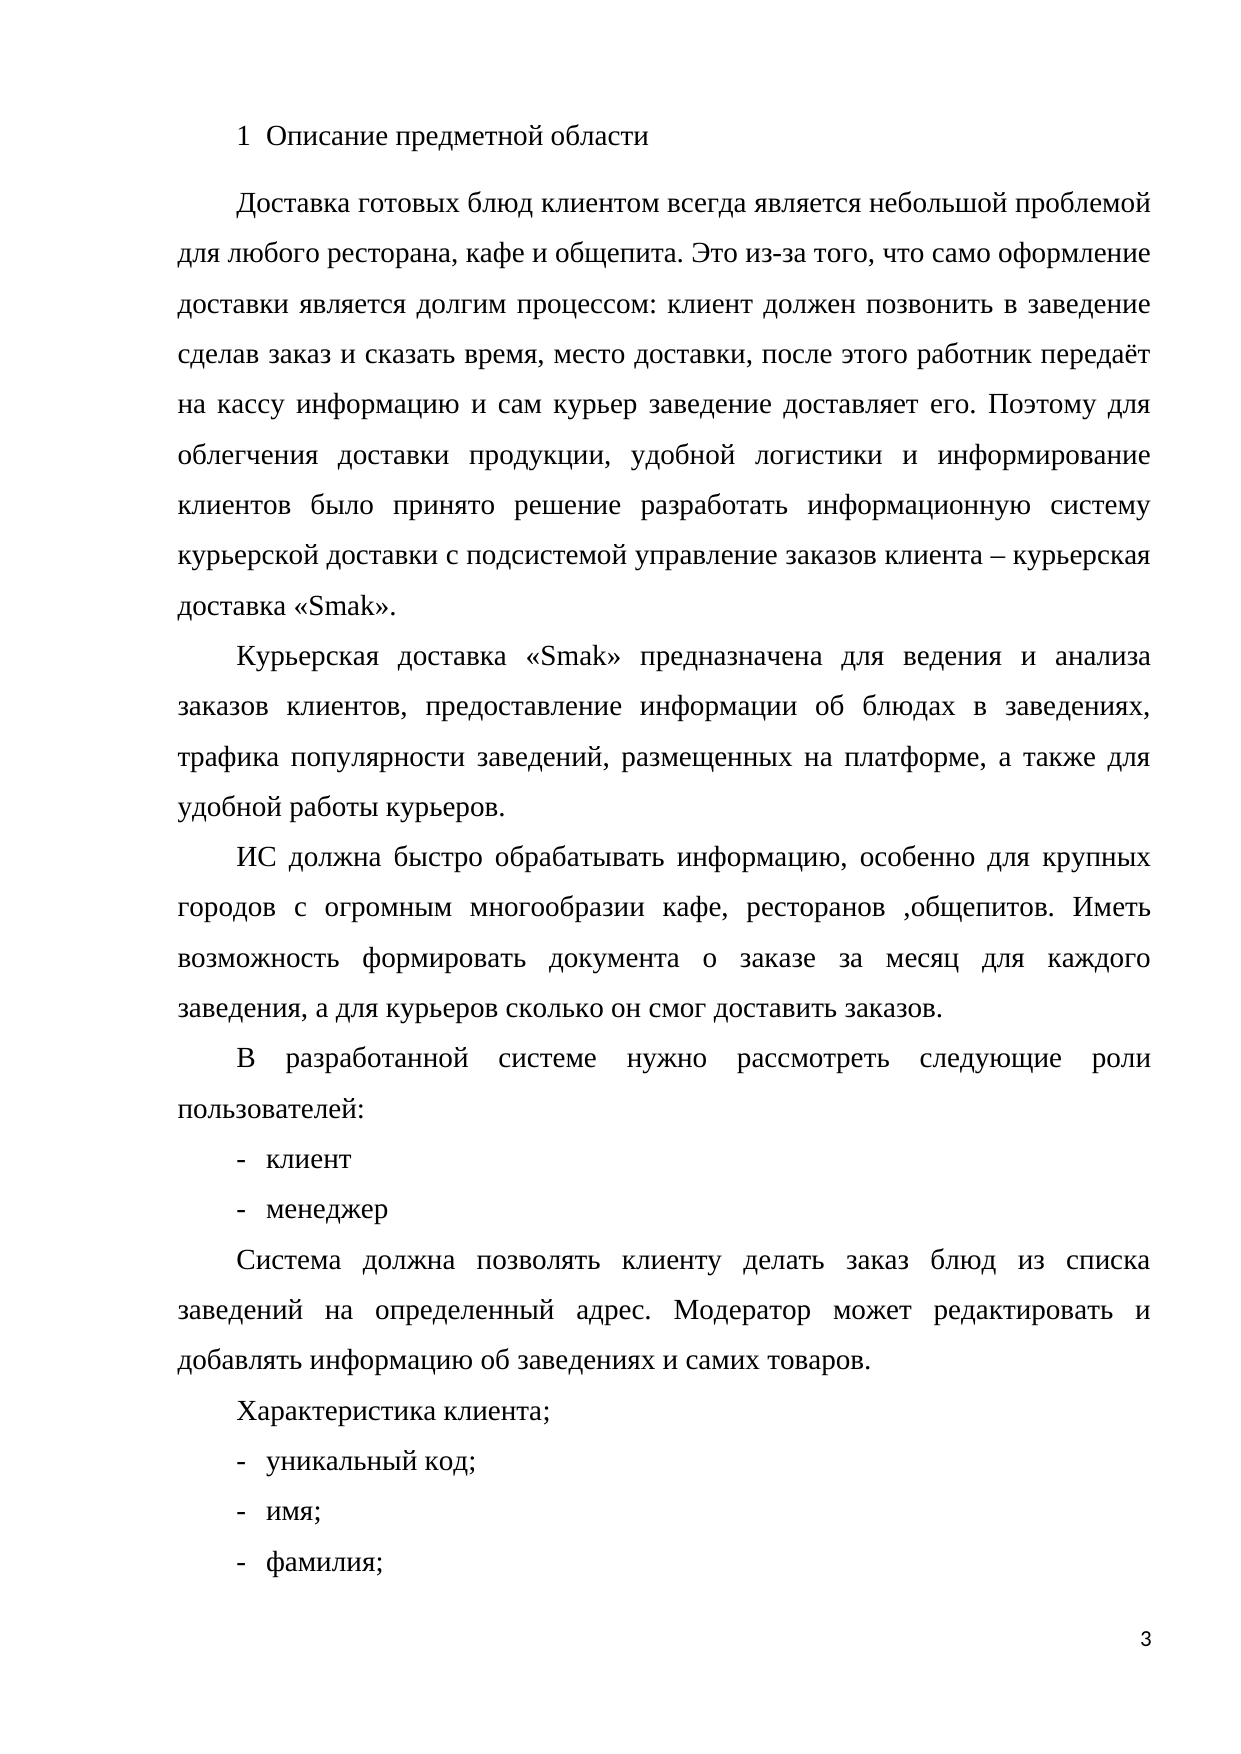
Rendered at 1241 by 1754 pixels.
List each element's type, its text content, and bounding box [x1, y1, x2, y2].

text Курьерская доставка «Smak» предназначена для ведения и анализа заказов клиентов, предоставление информации об блюдах в заведениях, трафика популярности заведений, размещенных на платформе, а также для удобной работы курьеров. [177, 638, 1152, 822]
list Описание предметной области [236, 118, 1152, 152]
text Характеристика клиента; [236, 1393, 1152, 1426]
text ИС должна быстро обрабатывать информацию, особенно для крупных городов с огромным многообразии кафе, ресторанов ,общепитов. Иметь возможность формировать документа о заказе за месяц для каждого заведения, а для курьеров сколько он смог доставить заказов. [177, 839, 1152, 1024]
list имя; [236, 1493, 1152, 1527]
list клиент [236, 1141, 1152, 1175]
list менеджер [236, 1191, 1152, 1225]
list фамилия; [236, 1544, 1152, 1577]
text Система должна позволять клиенту делать заказ блюд из списка заведений на определенный адрес. Модератор может редактировать и добавлять информацию об заведениях и самих товаров. [177, 1242, 1152, 1376]
list уникальный код; [236, 1443, 1152, 1477]
text В разработанной системе нужно рассмотреть следующие роли пользователей: [177, 1041, 1152, 1124]
text Доставка готовых блюд клиентом всегда является небольшой проблемой для любого ресторана, кафе и общепита. Это из-за того, что само оформление доставки является долгим процессом: клиент должен позвонить в заведение сделав заказ и сказать время, место доставки, после этого работник передаёт на кассу информацию и сам курьер заведение доставляет его. Поэтому для облегчения доставки продукции, удобной логистики и информирование клиентов было принято решение разработать информационную систему курьерской доставки с подсистемой управление заказов клиента – курьерская доставка «Smak». [177, 185, 1152, 621]
